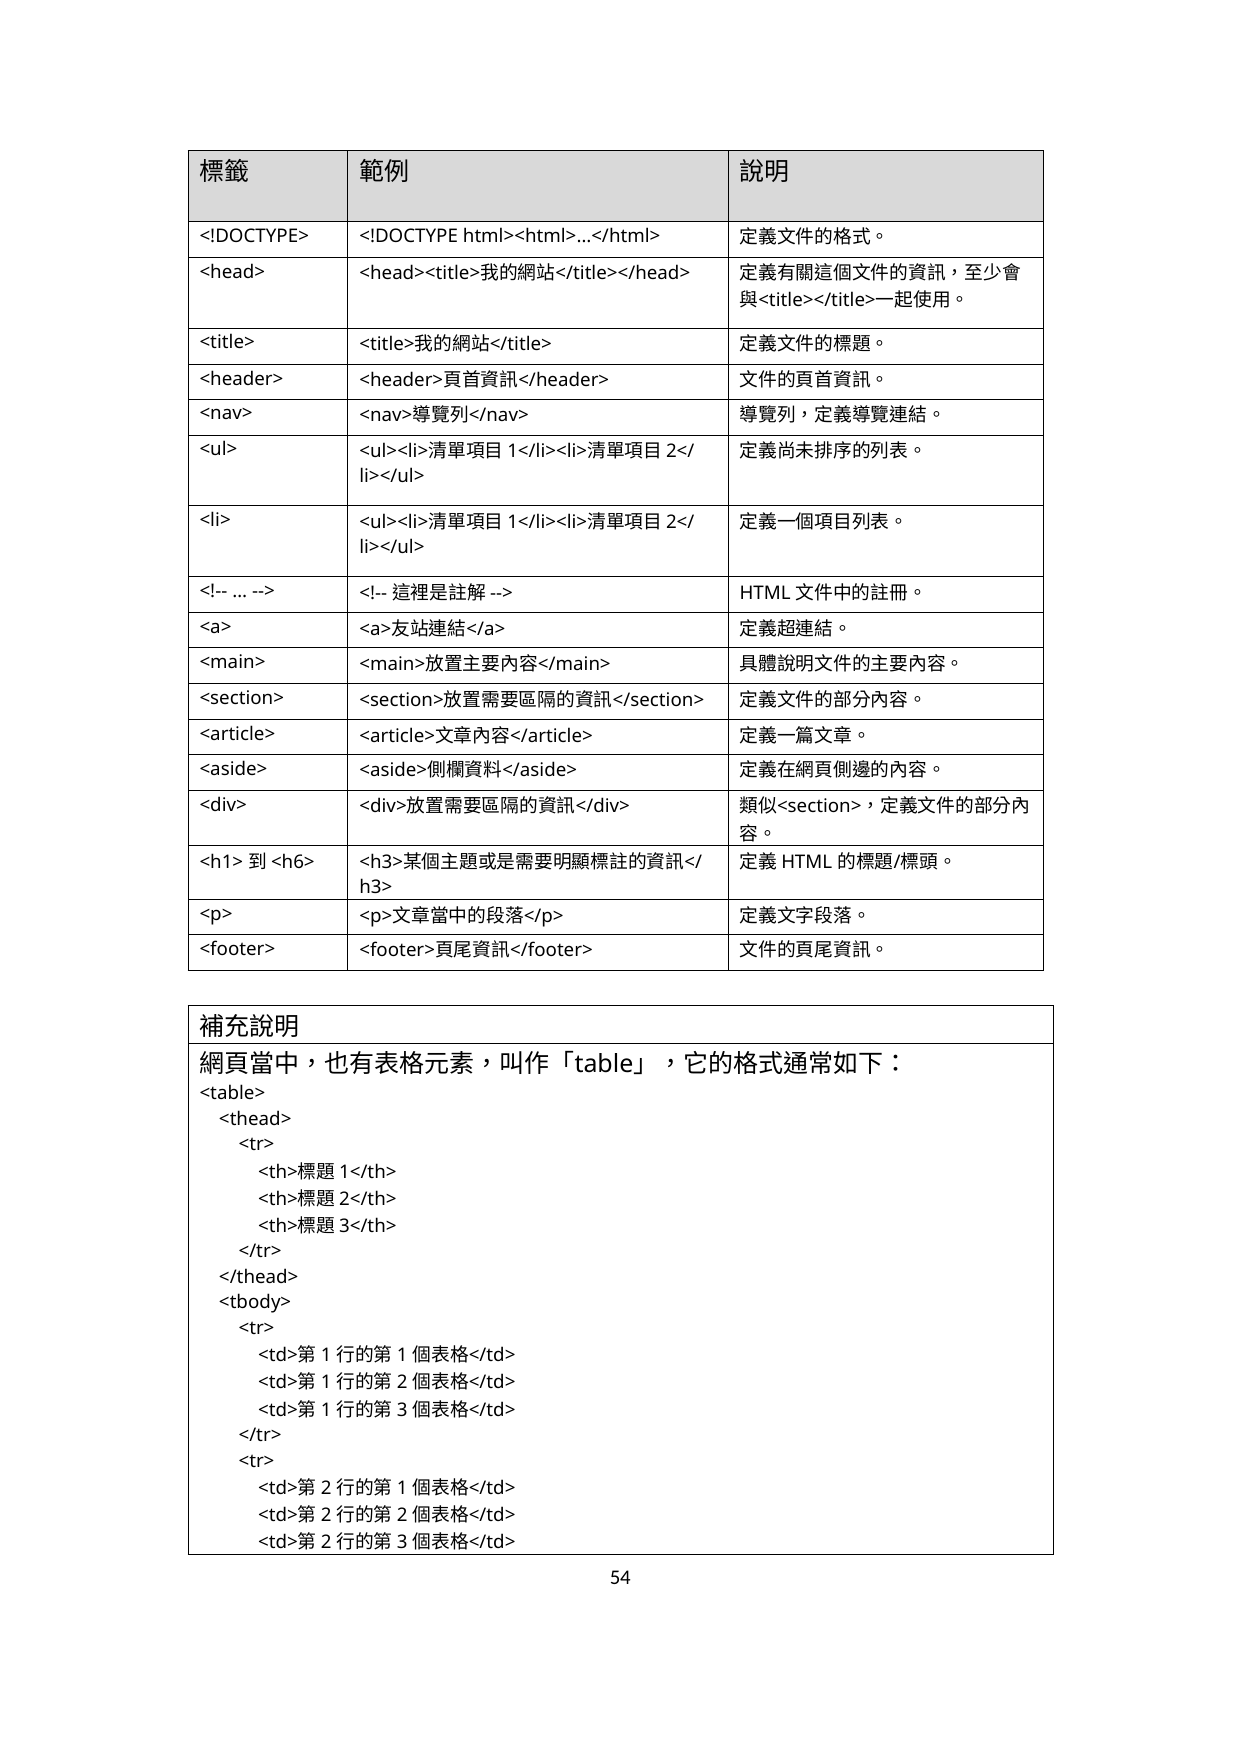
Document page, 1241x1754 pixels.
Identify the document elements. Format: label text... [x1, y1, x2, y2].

table_cell 定義尚未排序的列表。 [729, 436, 1043, 505]
table_cell <article>文章內容</article> [348, 720, 728, 754]
table_cell HTML 文件中的註冊。 [729, 577, 1043, 612]
table_cell 定義一篇文章。 [729, 720, 1043, 754]
table_cell <nav> [189, 400, 347, 434]
table_cell <p> [189, 900, 347, 934]
table_cell <article> [189, 720, 347, 754]
table_cell 文件的頁首資訊。 [729, 365, 1043, 398]
table_cell 定義超連結。 [729, 613, 1043, 647]
table_cell 定義文字段落。 [729, 900, 1043, 934]
table_cell 定義一個項目列表。 [729, 506, 1043, 576]
table_cell <h3>某個主題或是需要明顯標註的資訊</h3> [348, 846, 728, 899]
table_cell <header> [189, 365, 347, 398]
table_cell <a> [189, 613, 347, 647]
table_cell <ul><li>清單項目1</li><li>清單項目2</li></ul> [348, 436, 728, 505]
table_cell 文件的頁尾資訊。 [729, 935, 1043, 970]
table_cell 定義文件的部分內容。 [729, 684, 1043, 719]
table_cell <!-- 這裡是註解 --> [348, 577, 728, 612]
table_cell <title>我的網站</title> [348, 329, 728, 364]
table_cell <head> [189, 258, 347, 328]
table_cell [189, 1044, 1053, 1554]
table_cell 定義在網頁側邊的內容。 [729, 755, 1043, 790]
table_header 補充說明 [189, 1006, 1053, 1042]
table_cell <li> [189, 506, 347, 576]
table_cell 定義文件的標題。 [729, 329, 1043, 364]
table_cell <p>文章當中的段落</p> [348, 900, 728, 934]
table_cell <title> [189, 329, 347, 364]
table_header 範例 [348, 151, 728, 221]
table_cell <!-- … --> [189, 577, 347, 612]
table_cell <div> [189, 791, 347, 845]
table_cell 定義有關這個文件的資訊，至少會與<title></title>一起使用。 [729, 258, 1043, 328]
table_cell <footer>頁尾資訊</footer> [348, 935, 728, 970]
table_cell 定義文件的格式。 [729, 222, 1043, 257]
table_cell <main>放置主要內容</main> [348, 648, 728, 683]
table_cell <section>放置需要區隔的資訊</section> [348, 684, 728, 719]
table_header 標籤 [189, 151, 347, 221]
table_cell <header>頁首資訊</header> [348, 365, 728, 398]
table_cell <aside> [189, 755, 347, 790]
table_cell <!DOCTYPE html><html>…</html> [348, 222, 728, 257]
table_cell <head><title>我的網站</title></head> [348, 258, 728, 328]
table_cell <nav>導覽列</nav> [348, 400, 728, 434]
table_cell 類似<section>，定義文件的部分內容。 [729, 791, 1043, 845]
table_cell <!DOCTYPE> [189, 222, 347, 257]
table_cell <a>友站連結</a> [348, 613, 728, 647]
table_cell 定義 HTML 的標題/標頭。 [729, 846, 1043, 899]
table_cell <div>放置需要區隔的資訊</div> [348, 791, 728, 845]
table_cell <section> [189, 684, 347, 719]
table_cell <footer> [189, 935, 347, 970]
table_cell <aside>側欄資料</aside> [348, 755, 728, 790]
table_cell <main> [189, 648, 347, 683]
table_cell 導覽列，定義導覽連結。 [729, 400, 1043, 434]
table_cell <ul> [189, 436, 347, 505]
table_cell 具體說明文件的主要內容。 [729, 648, 1043, 683]
table_header 說明 [729, 151, 1043, 221]
table_cell <ul><li>清單項目1</li><li>清單項目2</li></ul> [348, 506, 728, 576]
table_cell <h1> 到 <h6> [189, 846, 347, 899]
